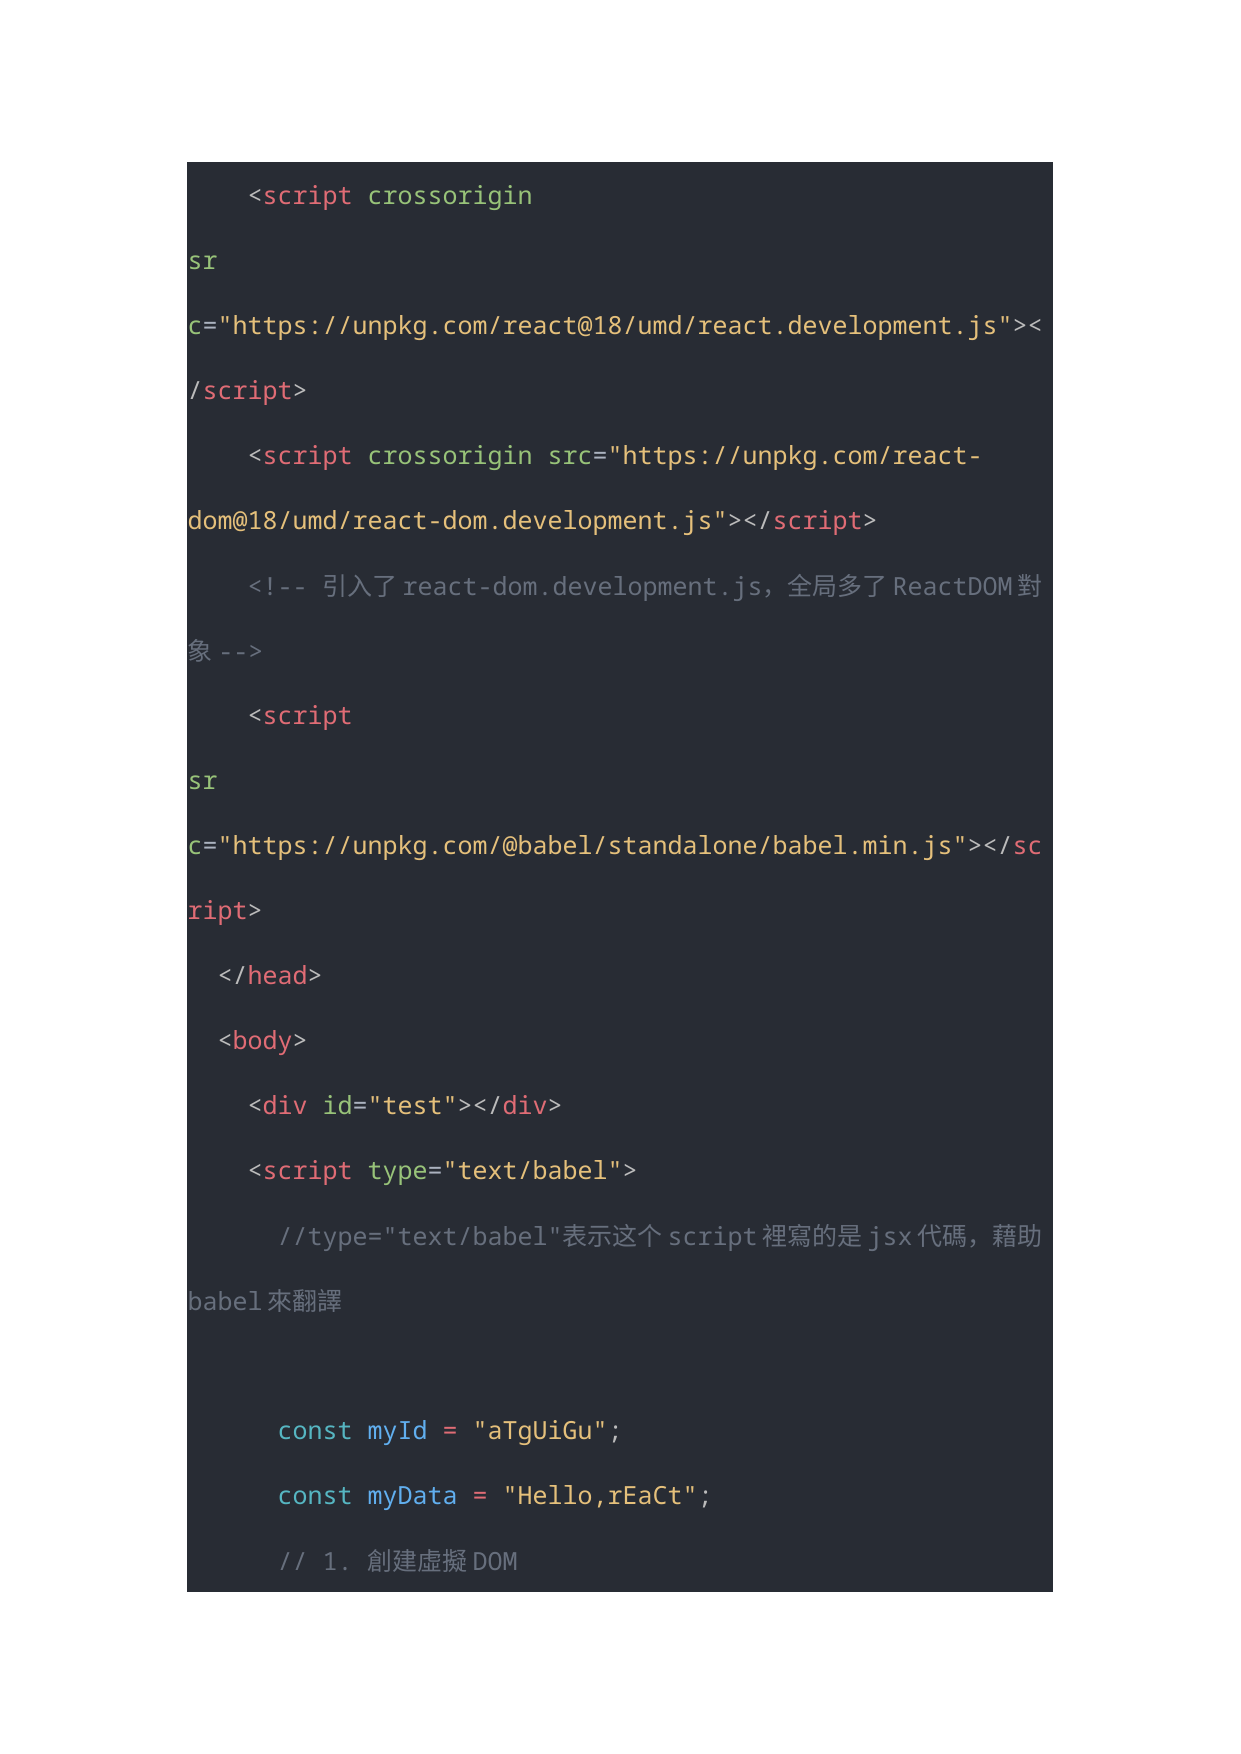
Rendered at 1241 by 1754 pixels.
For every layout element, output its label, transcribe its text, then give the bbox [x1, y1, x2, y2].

text <script type="text/babel"> [187, 1137, 1053, 1202]
text <div id="test"></div> [187, 1072, 1053, 1137]
text <script crossorigin src="https://unpkg.com/react-dom@18/umd/react-dom.development.js"></script> [187, 422, 1053, 552]
text const myId = "aTgUiGu"; [187, 1397, 1053, 1462]
text //type="text/babel"表示这个script裡寫的是jsx代碼，藉助babel來翻譯 [187, 1202, 1053, 1332]
text <script src="https://unpkg.com/@babel/standalone/babel.min.js"></script> [187, 682, 1053, 942]
text <script crossorigin src="https://unpkg.com/react@18/umd/react.development.js"></script> [187, 162, 1053, 422]
text <body> [187, 1007, 1053, 1072]
text </head> [187, 942, 1053, 1007]
text const myData = "Hello,rEaCt"; [187, 1462, 1053, 1527]
text <!-- 引入了react-dom.development.js，全局多了ReactDOM對象 --> [187, 552, 1053, 682]
text // 1. 創建虛擬DOM [187, 1527, 1053, 1592]
